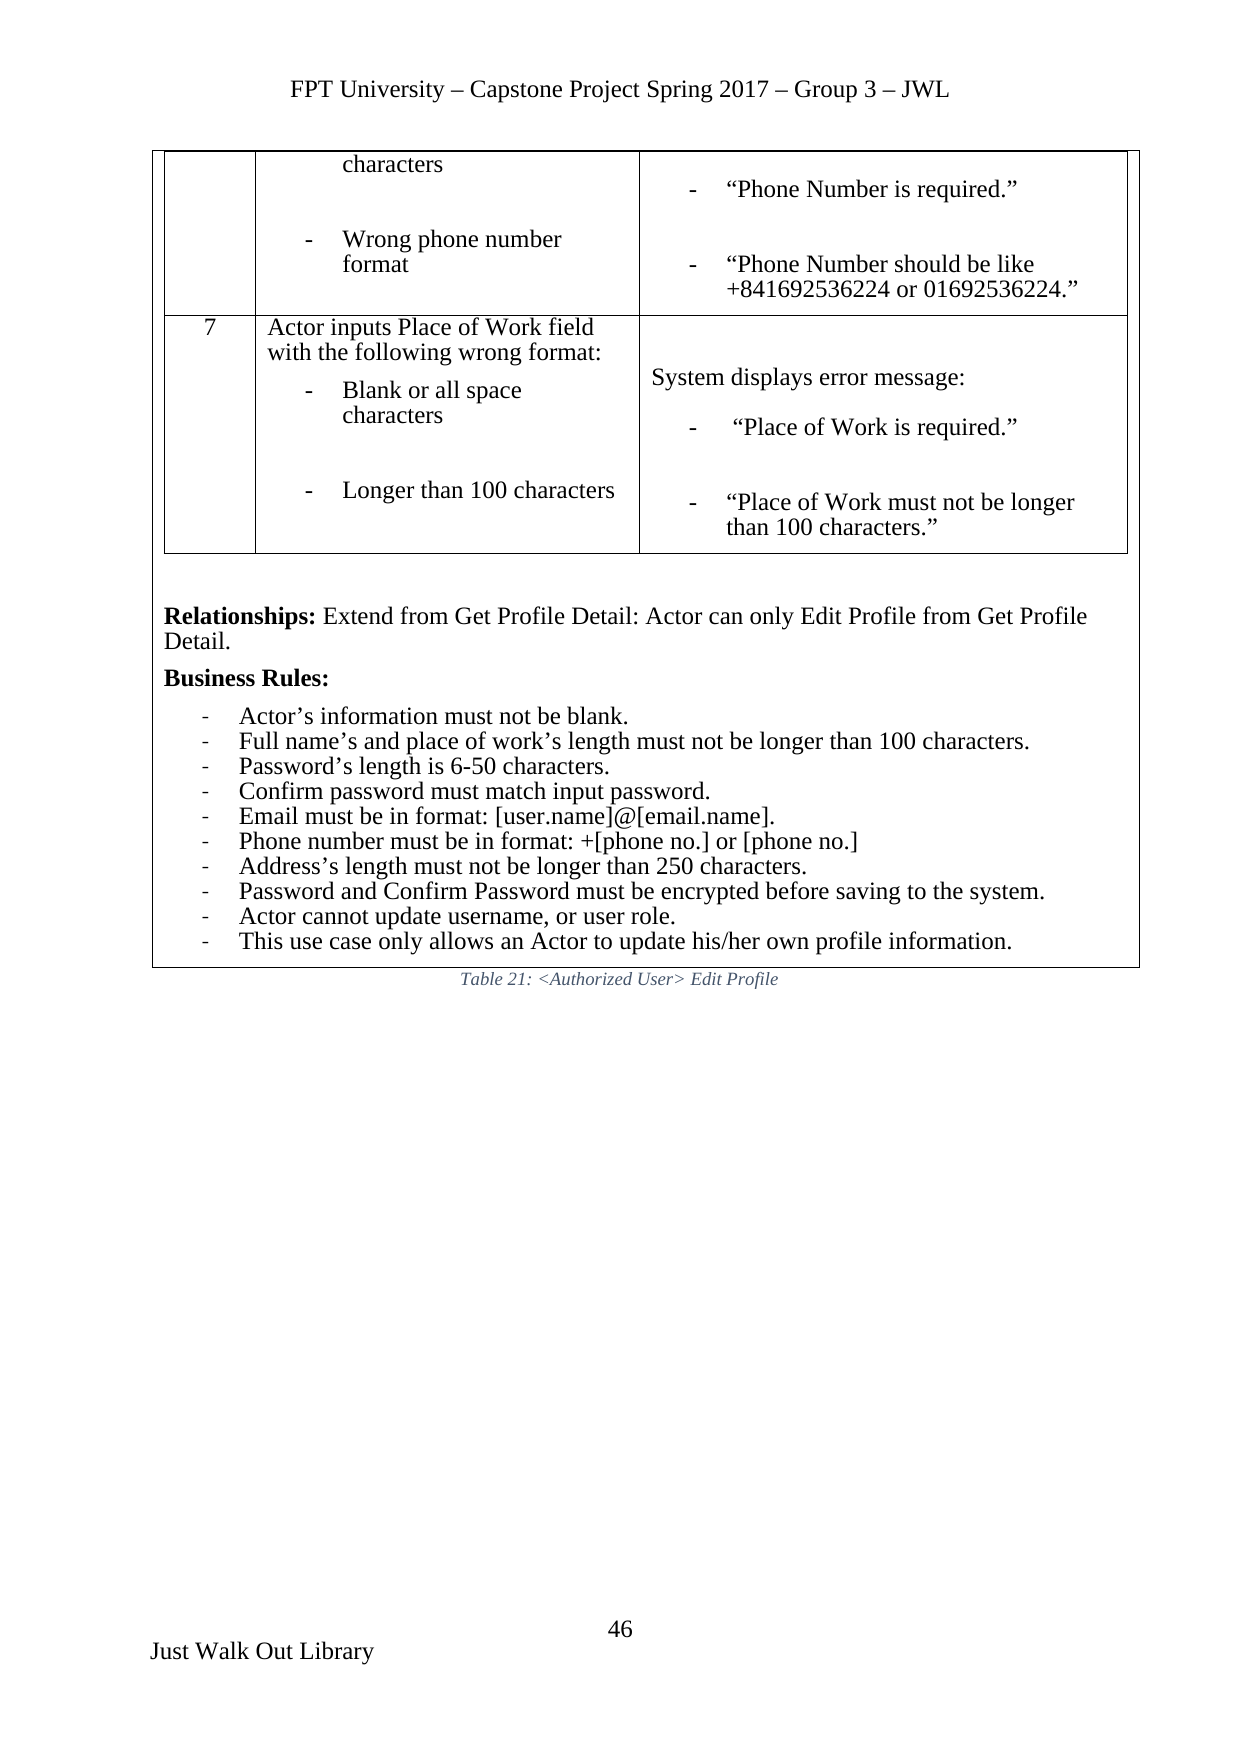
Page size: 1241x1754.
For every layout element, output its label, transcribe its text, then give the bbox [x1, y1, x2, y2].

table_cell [153, 151, 1139, 967]
text Table 21: <Authorized User> Edit Profile [150, 968, 1090, 989]
